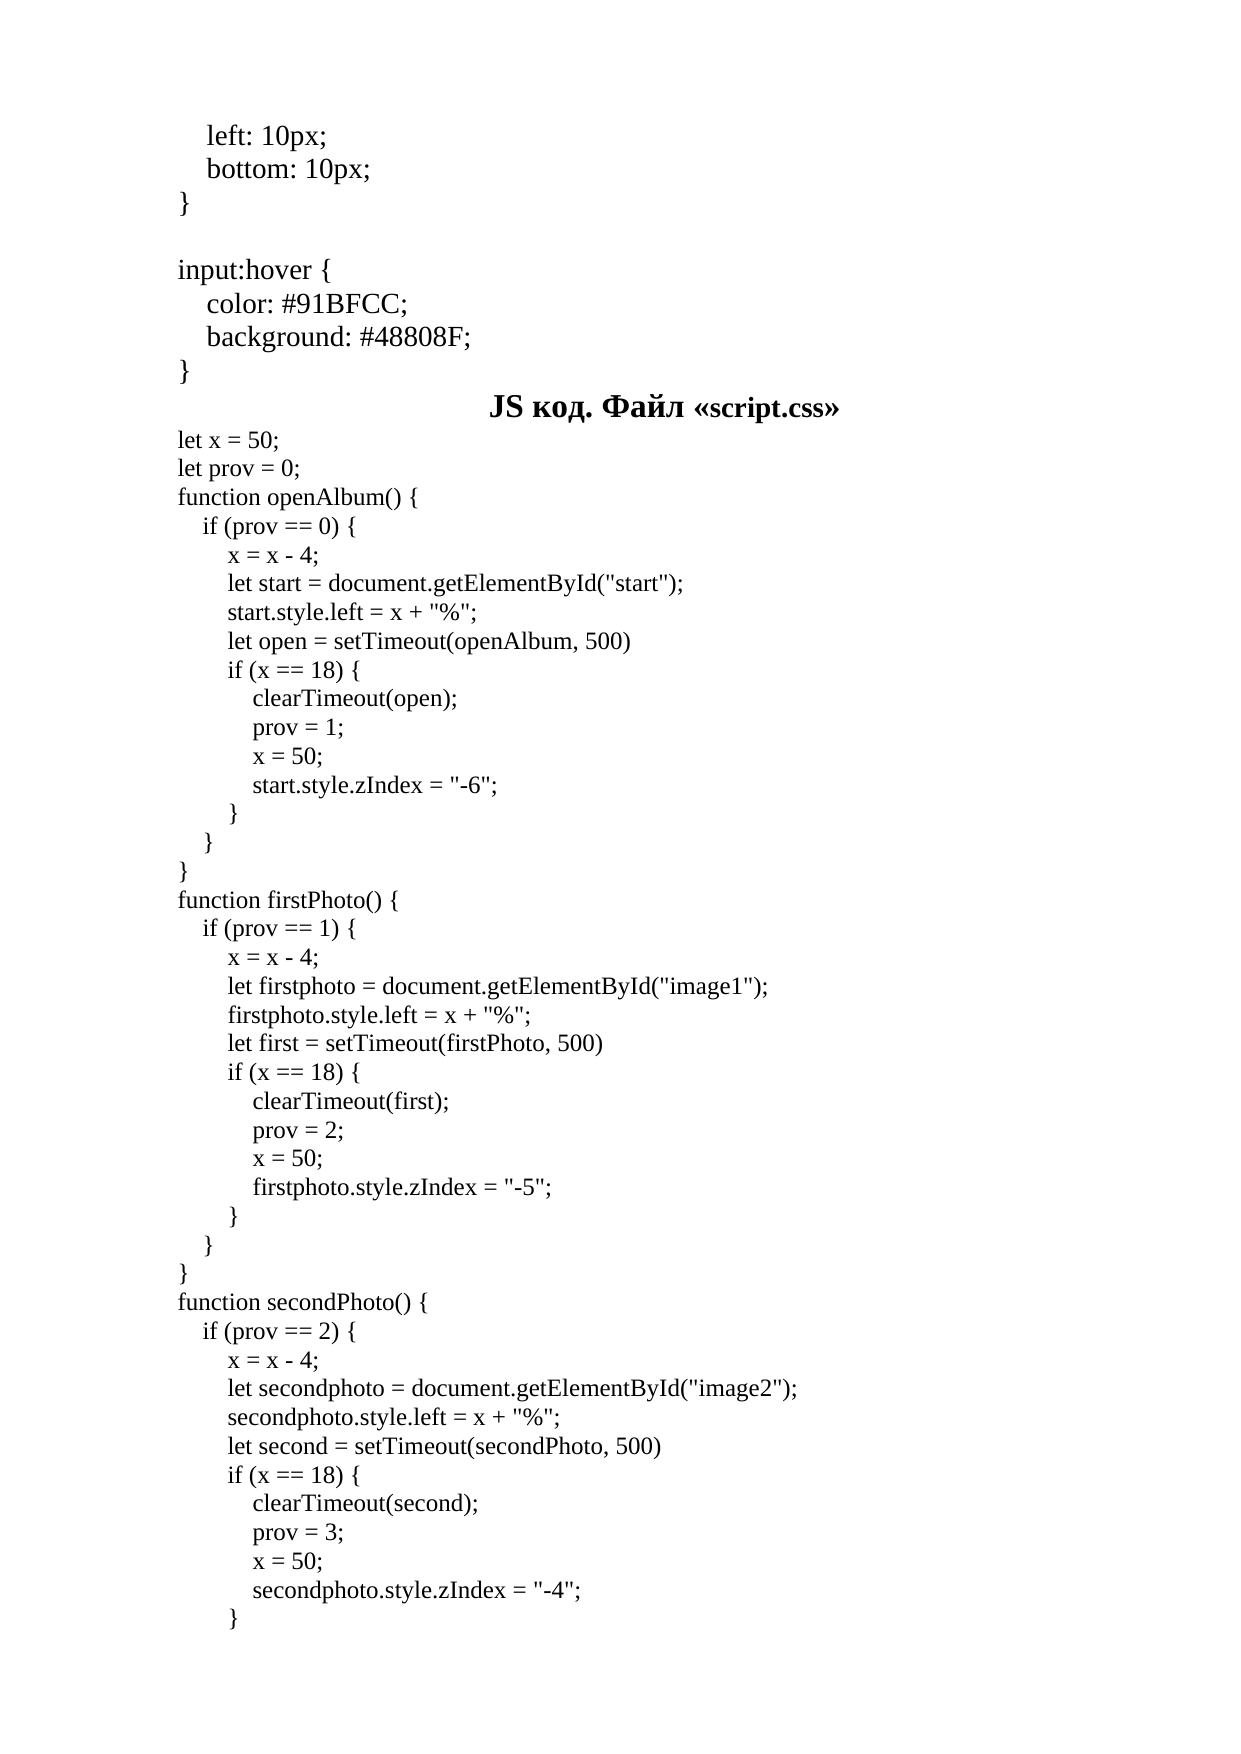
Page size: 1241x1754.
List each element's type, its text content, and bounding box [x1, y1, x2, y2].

text color: #91BFCC; [177, 286, 1152, 319]
text } [177, 856, 1152, 885]
text let prov = 0; [177, 453, 1152, 482]
text let firstphoto = document.getElementById("image1"); [177, 971, 1152, 1000]
text input:hover { [177, 252, 1152, 286]
text } [177, 827, 1152, 856]
text background: #48808F; [177, 319, 1152, 353]
text if (x == 18) { [177, 1460, 1152, 1488]
text start.style.zIndex = "-6"; [177, 770, 1152, 798]
text function firstPhoto() { [177, 885, 1152, 913]
text start.style.left = x + "%"; [177, 597, 1152, 626]
text prov = 1; [177, 712, 1152, 741]
text } [177, 1230, 1152, 1258]
text if (x == 18) { [177, 655, 1152, 683]
text let open = setTimeout(openAlbum, 500) [177, 626, 1152, 655]
text function openAlbum() { [177, 482, 1152, 511]
text } [177, 1258, 1152, 1287]
text clearTimeout(open); [177, 683, 1152, 712]
text let start = document.getElementById("start"); [177, 568, 1152, 597]
text } [177, 185, 1152, 219]
text x = x - 4; [177, 942, 1152, 971]
text let secondphoto = document.getElementById("image2"); [177, 1373, 1152, 1402]
text firstphoto.style.left = x + "%"; [177, 1000, 1152, 1028]
text if (prov == 0) { [177, 511, 1152, 540]
text let second = setTimeout(secondPhoto, 500) [177, 1431, 1152, 1460]
text } [177, 353, 1152, 386]
text if (prov == 1) { [177, 913, 1152, 942]
text bottom: 10px; [177, 152, 1152, 185]
text x = 50; [177, 1546, 1152, 1575]
text secondphoto.style.zIndex = "-4"; [177, 1575, 1152, 1603]
text x = 50; [177, 741, 1152, 770]
text firstphoto.style.zIndex = "-5"; [177, 1172, 1152, 1201]
text clearTimeout(second); [177, 1488, 1152, 1517]
text function secondPhoto() { [177, 1287, 1152, 1316]
text x = 50; [177, 1143, 1152, 1172]
text secondphoto.style.left = x + "%"; [177, 1402, 1152, 1431]
text clearTimeout(first); [177, 1086, 1152, 1115]
text prov = 2; [177, 1115, 1152, 1143]
text left: 10px; [177, 118, 1152, 152]
text if (x == 18) { [177, 1057, 1152, 1086]
text prov = 3; [177, 1517, 1152, 1546]
text } [177, 1201, 1152, 1230]
text JS код. Файл «script.css» [177, 386, 1152, 425]
text if (prov == 2) { [177, 1316, 1152, 1345]
text } [177, 1603, 1152, 1632]
text x = x - 4; [177, 1345, 1152, 1373]
text let x = 50; [177, 425, 1152, 453]
text } [177, 798, 1152, 827]
text x = x - 4; [177, 540, 1152, 568]
text let first = setTimeout(firstPhoto, 500) [177, 1028, 1152, 1057]
